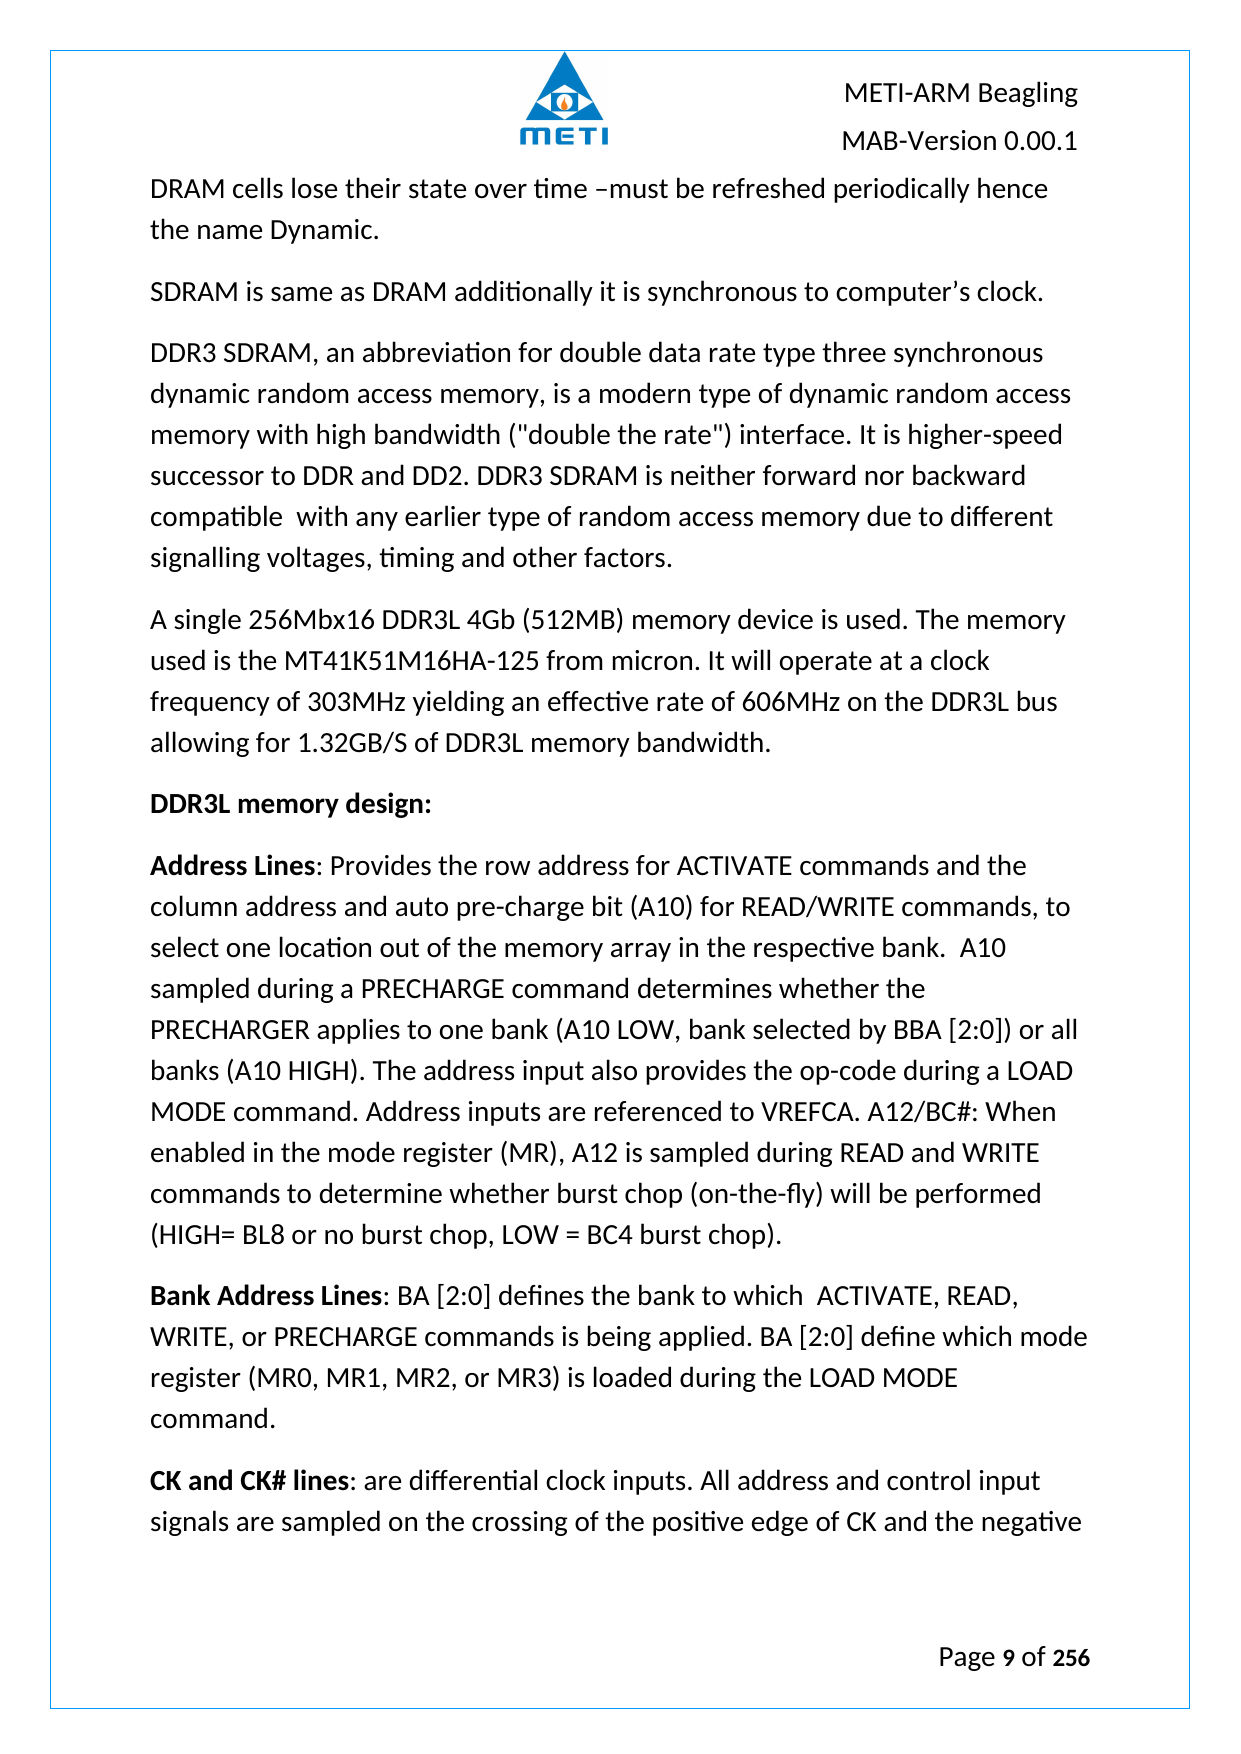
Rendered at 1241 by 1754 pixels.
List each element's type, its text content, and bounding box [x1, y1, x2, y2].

text A single 256Mbx16 DDR3L 4Gb (512MB) memory device is used. The memory used is the MT41K51M16HA-125 from micron. It will operate at a clock frequency of 303MHz yielding an effective rate of 606MHz on the DDR3L bus allowing for 1.32GB/S of DDR3L memory bandwidth. [150, 601, 1090, 759]
text Bank Address Lines: BA [2:0] defines the bank to which ACTIVATE, READ, WRITE, or PRECHARGE commands is being applied. BA [2:0] define which mode register (MR0, MR1, MR2, or MR3) is loaded during the LOAD MODE command. [150, 1277, 1090, 1436]
text DDR3 SDRAM, an abbreviation for double data rate type three synchronous dynamic random access memory, is a modern type of dynamic random access memory with high bandwidth ("double the rate") interface. It is higher-speed successor to DDR and DD2. DDR3 SDRAM is neither forward nor backward compatible with any earlier type of random access memory due to different signalling voltages, timing and other factors. [150, 334, 1090, 575]
text Address Lines: Provides the row address for ACTIVATE commands and the column address and auto pre-charge bit (A10) for READ/WRITE commands, to select one location out of the memory array in the respective bank. A10 sampled during a PRECHARGE command determines whether the PRECHARGER applies to one bank (A10 LOW, bank selected by BBA [2:0]) or all banks (A10 HIGH). The address input also provides the op-code during a LOAD MODE command. Address inputs are referenced to VREFCA. A12/BC#: When enabled in the mode register (MR), A12 is sampled during READ and WRITE commands to determine whether burst chop (on-the-fly) will be performed (HIGH= BL8 or no burst chop, LOW = BC4 burst chop). [150, 847, 1090, 1251]
text DDR3L memory design: [150, 786, 1090, 821]
text DRAM cells lose their state over time –must be refreshed periodically hence the name Dynamic. [150, 170, 1090, 247]
text SDRAM is same as DRAM additionally it is synchronous to computer’s clock. [150, 273, 1090, 308]
picture [519, 51, 609, 146]
